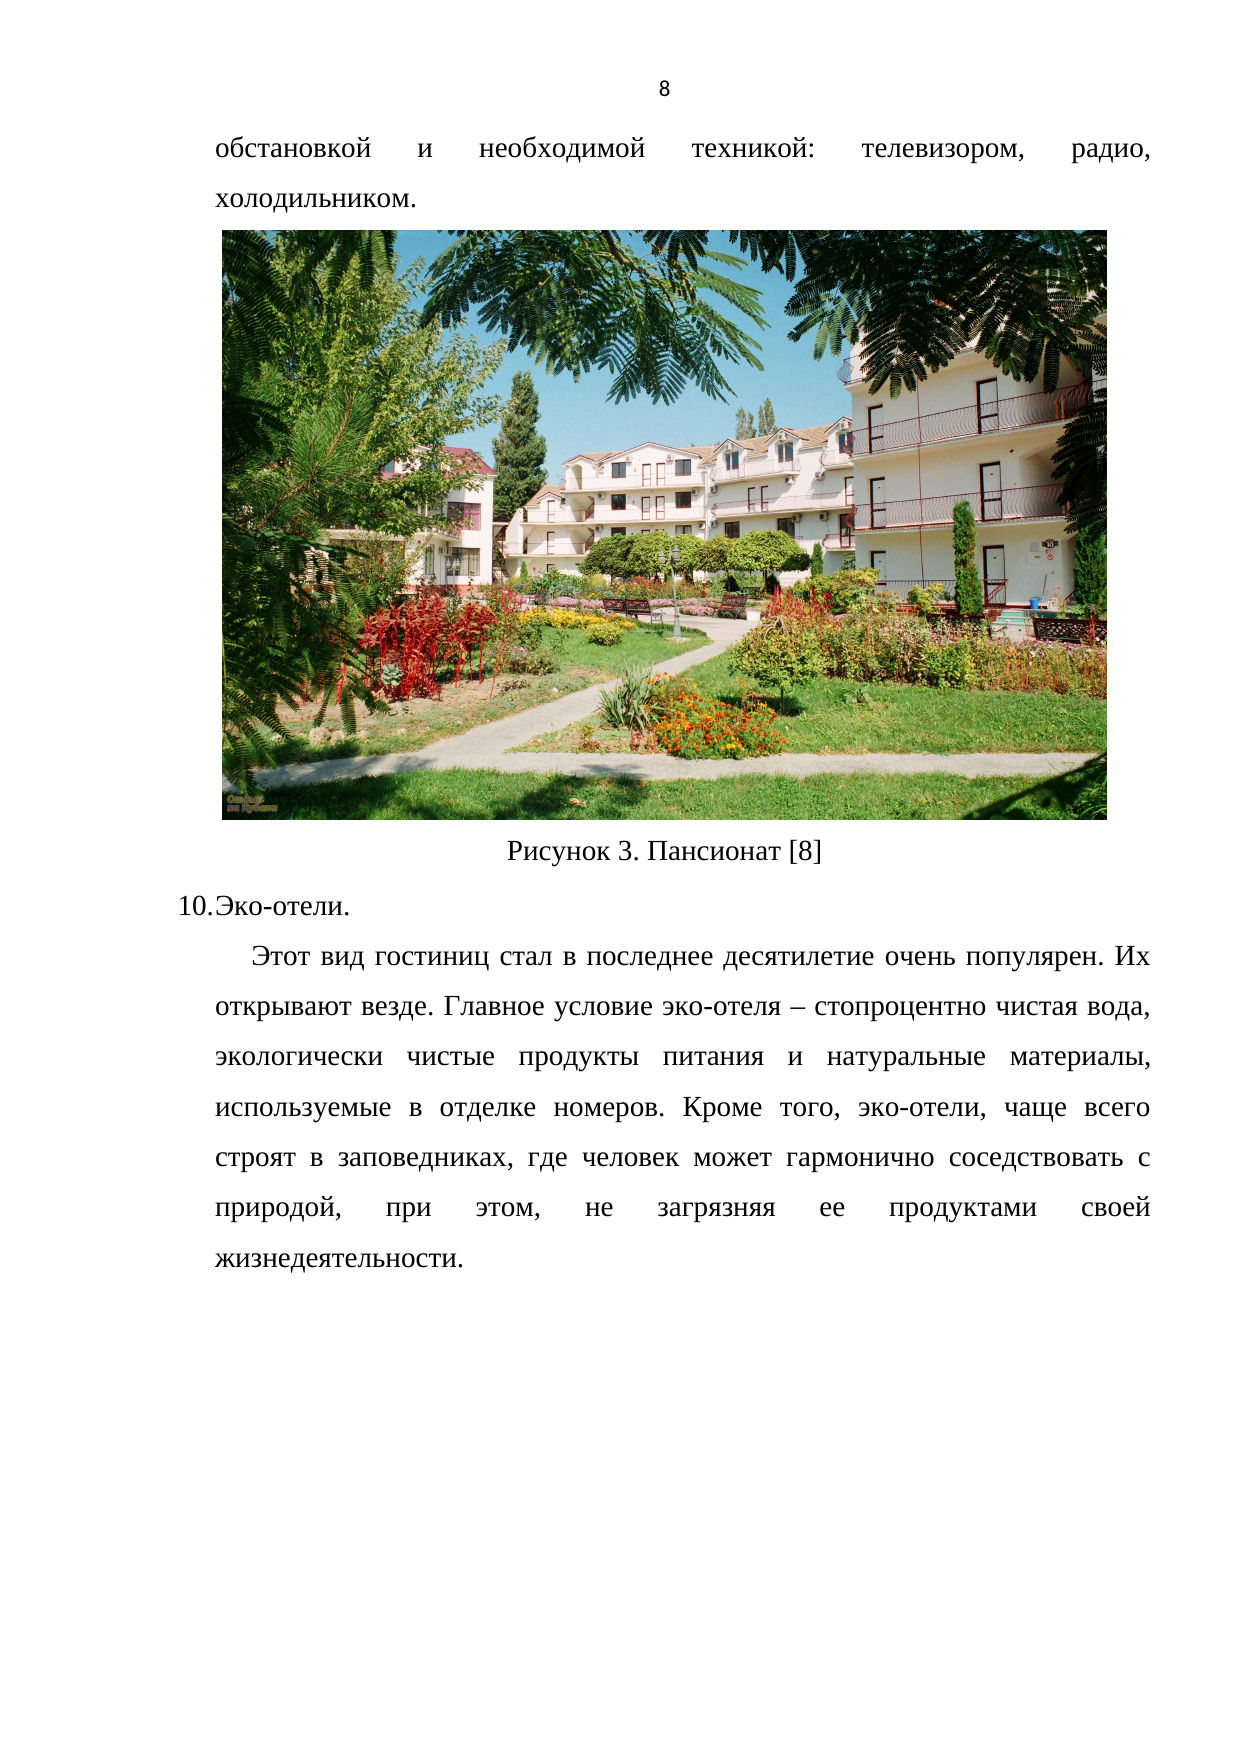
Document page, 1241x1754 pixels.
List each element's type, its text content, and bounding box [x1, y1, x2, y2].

picture [222, 230, 1107, 820]
list Эко-отели. [177, 888, 1152, 921]
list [215, 130, 1152, 214]
text Рисунок 3. Пансионат [8] [177, 833, 1152, 867]
list Этот вид гостиниц стал в последнее десятилетие очень популярен. Их открывают везде. Главное условие эко-отеля – стопроцентно чистая вода, экологически чистые продукты питания и натуральные материалы, используемые в отделке номеров. Кроме того, эко-отели, чаще всего строят в заповедниках, где человек может гармонично соседствовать с природой, при этом, не загрязняя ее продуктами своей жизнедеятельности. [215, 938, 1152, 1273]
